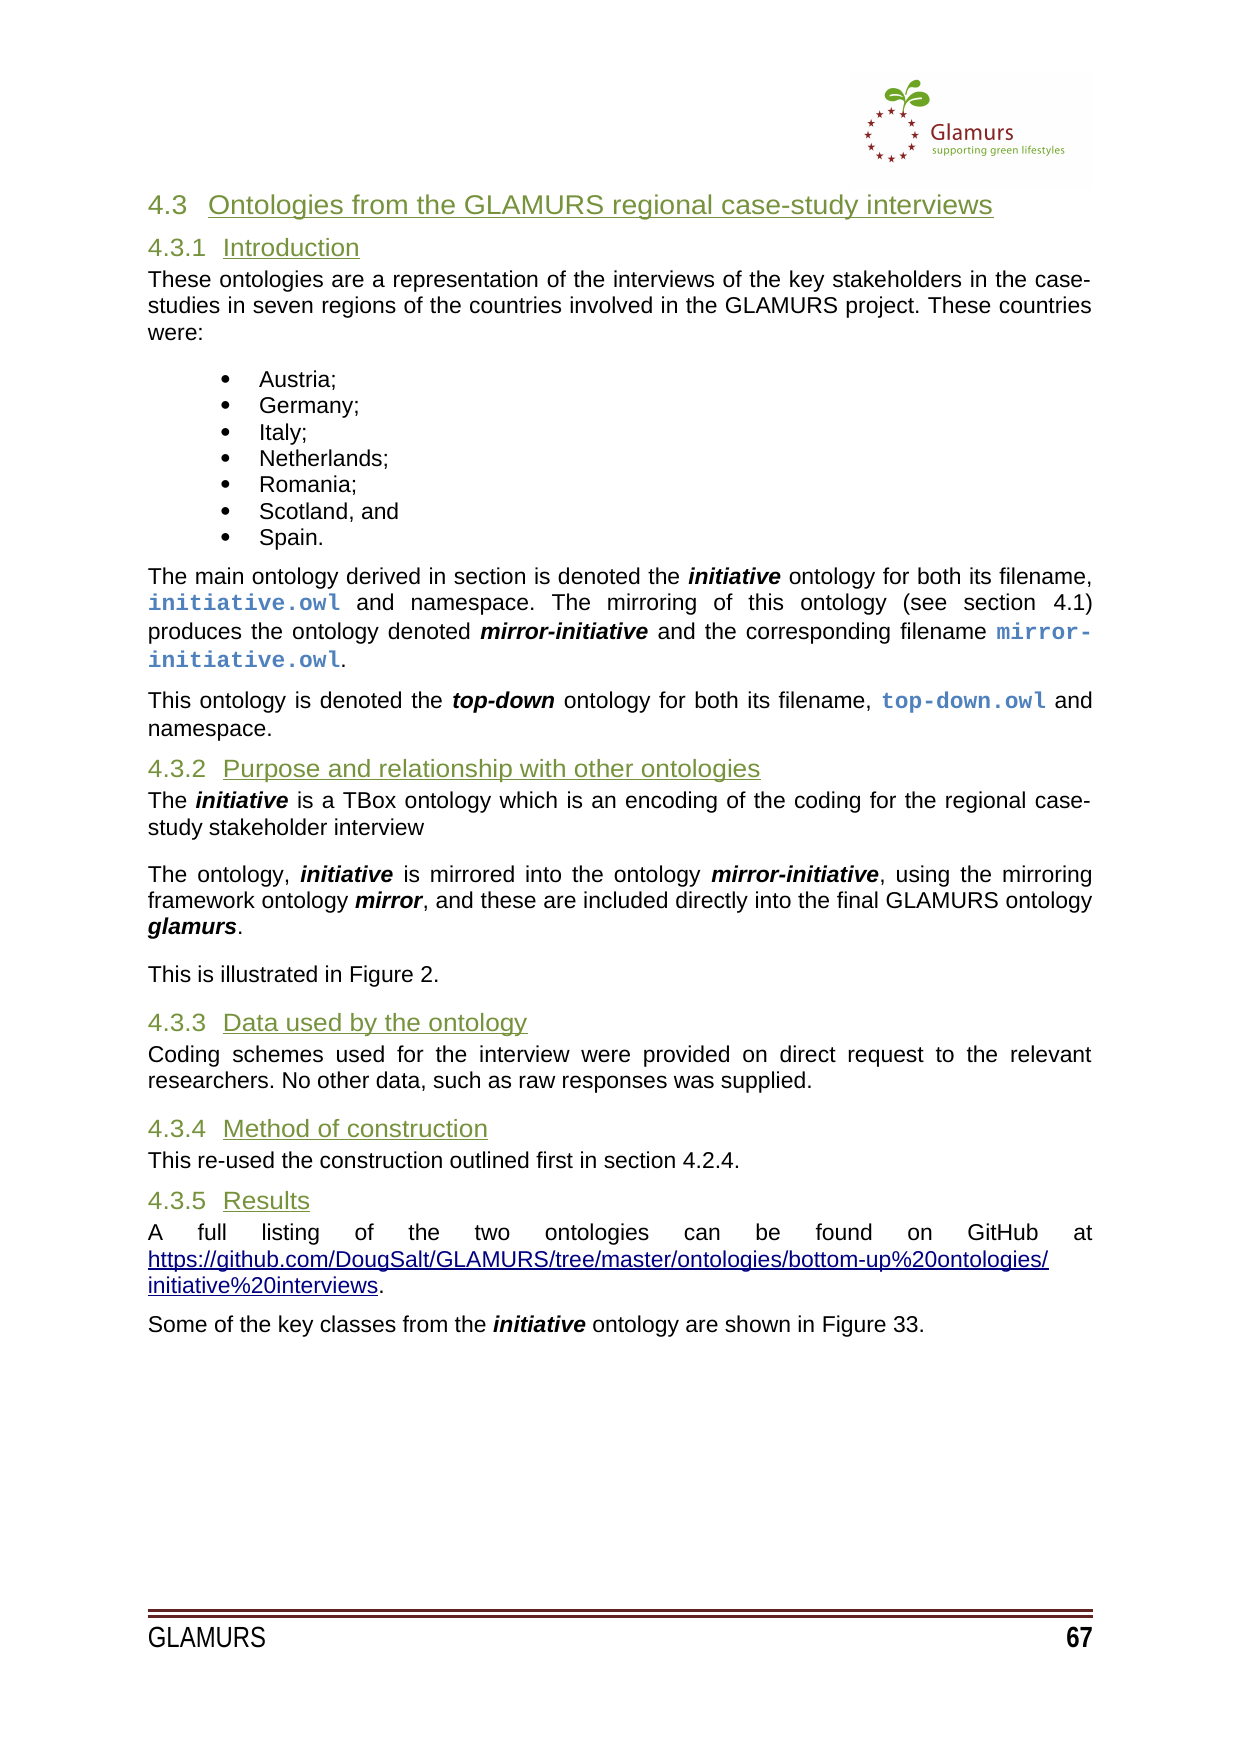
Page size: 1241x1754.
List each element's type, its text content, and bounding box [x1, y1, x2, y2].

subtitle Introduction [148, 233, 1093, 262]
text Austria; [221, 366, 1093, 392]
subtitle Method of construction [148, 1114, 1093, 1143]
text The main ontology derived in section is denoted the initiative ontology for both its filename, initiative.owl and namespace. The mirroring of this ontology (see section 4.1) produces the ontology denoted mirror-initiative and the corresponding filename mirror-initiative.owl. [148, 563, 1093, 674]
subtitle Purpose and relationship with other ontologies [148, 754, 1093, 783]
text Scotland, and [221, 498, 1093, 524]
text Netherlands; [221, 445, 1093, 471]
text Romania; [221, 471, 1093, 498]
subtitle Ontologies from the GLAMURS regional case-study interviews [148, 189, 1093, 221]
text These ontologies are a representation of the interviews of the key stakeholders in the case-studies in seven regions of the countries involved in the GLAMURS project. These countries were: [148, 266, 1093, 345]
text Some of the key classes from the initiative ontology are shown in Figure 33. [148, 1311, 1093, 1337]
picture [849, 73, 1093, 190]
text This is illustrated in Figure 2. [148, 961, 1093, 987]
text Spain. [221, 524, 1093, 551]
subtitle Data used by the ontology [148, 1008, 1093, 1036]
subtitle Results [148, 1186, 1093, 1215]
text Italy; [221, 419, 1093, 445]
text Germany; [221, 392, 1093, 419]
text The initiative is a TBox ontology which is an encoding of the coding for the regional case-study stakeholder interview [148, 787, 1093, 840]
text Coding schemes used for the interview were provided on direct request to the relevant researchers. No other data, such as raw responses was supplied. [148, 1041, 1093, 1093]
text The ontology, initiative is mirrored into the ontology mirror-initiative, using the mirroring framework ontology mirror, and these are included directly into the final GLAMURS ontology glamurs. [148, 861, 1093, 940]
text This ontology is denoted the top-down ontology for both its filename, top-down.owl and namespace. [148, 687, 1093, 742]
text This re-used the construction outlined first in section 4.2.4. [148, 1147, 1093, 1174]
text A full listing of the two ontologies can be found on GitHub at https://github.com/DougSalt/GLAMURS/tree/master/ontologies/bottom-up%20ontologies/initiative%20interviews. [148, 1219, 1093, 1298]
